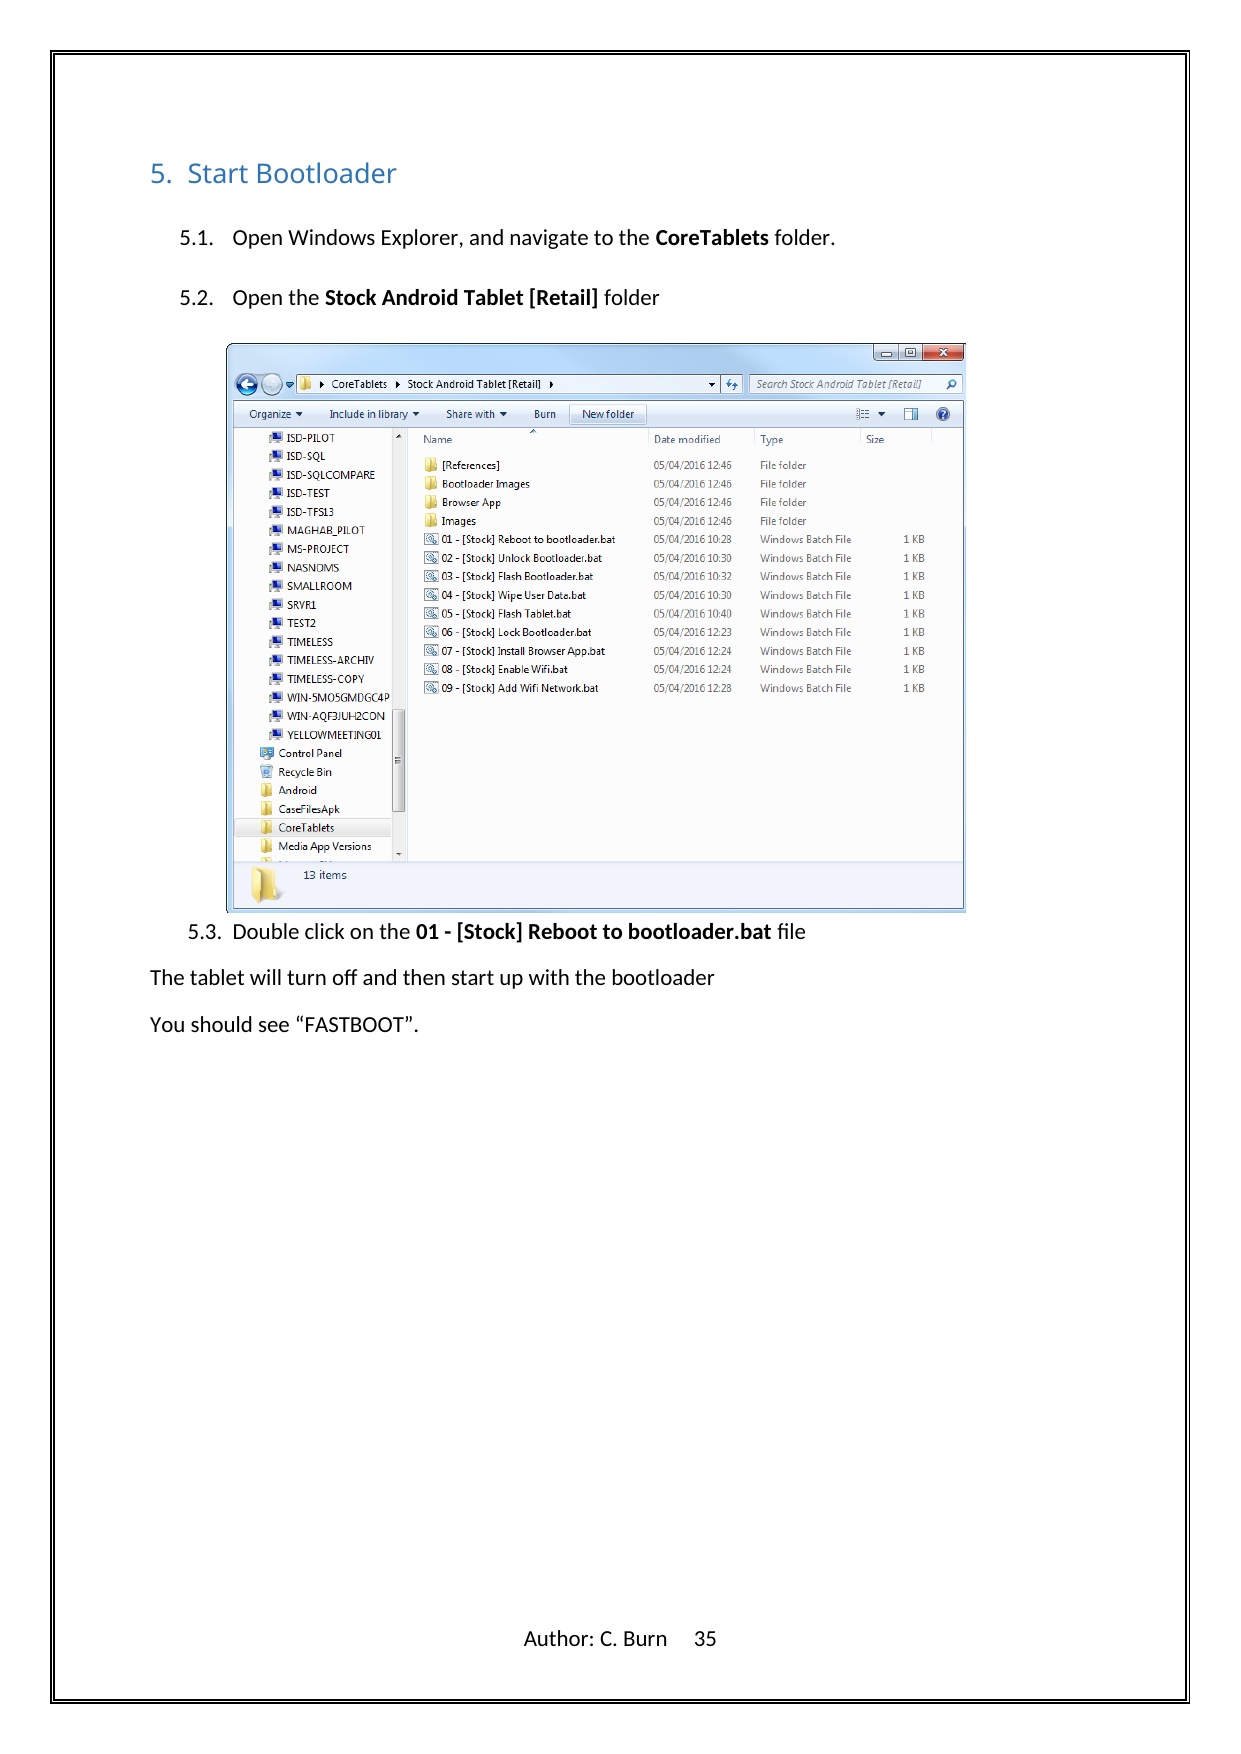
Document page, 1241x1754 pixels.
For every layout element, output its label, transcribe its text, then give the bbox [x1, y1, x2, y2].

text The tablet will turn off and then start up with the bootloader [150, 963, 1090, 992]
list Double click on the 01 - [Stock] Reboot to bootloader.bat file [187, 917, 1090, 945]
list Open Windows Explorer, and navigate to the CoreTablets folder. [179, 223, 1090, 251]
list Open the Stock Android Tablet [Retail] folder [179, 283, 1090, 311]
text You should see “FASTBOOT”. [150, 1010, 1090, 1038]
subtitle Start Bootloader [150, 154, 1090, 191]
picture [226, 343, 967, 912]
